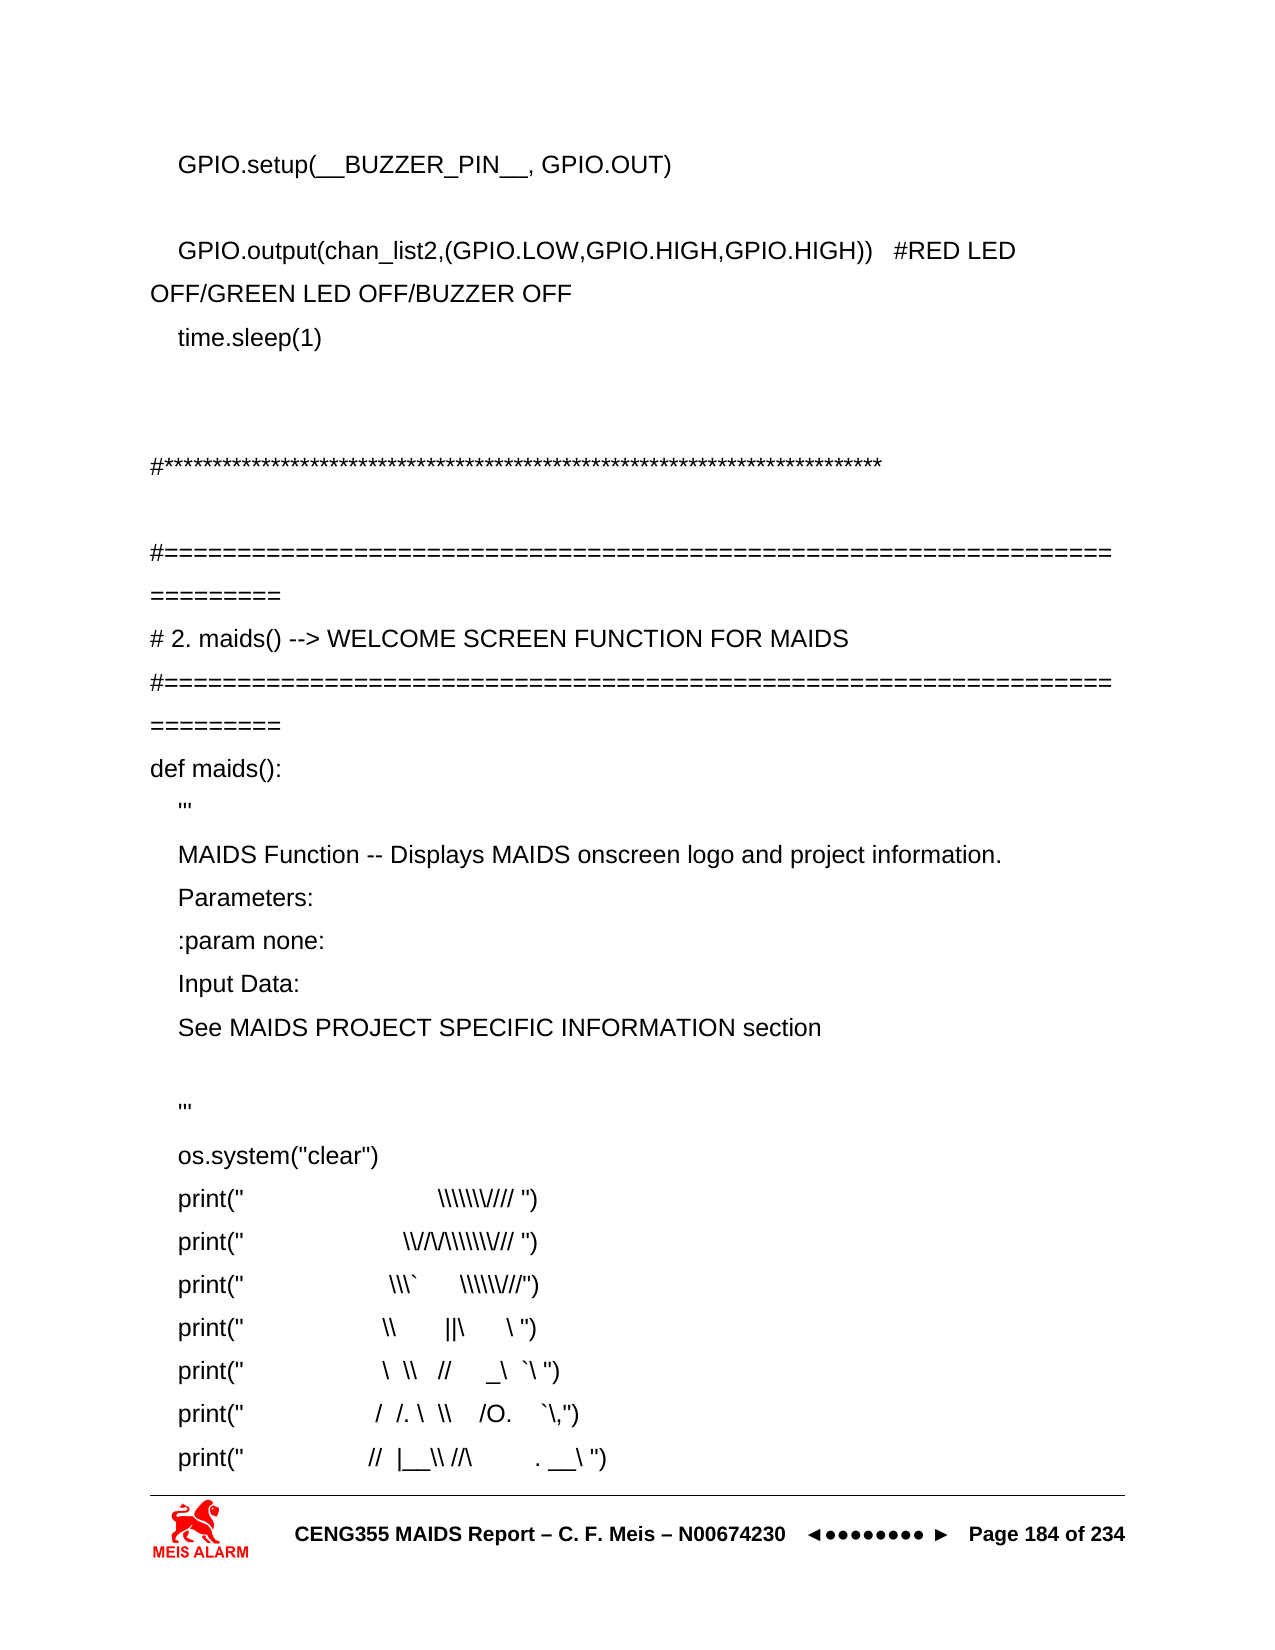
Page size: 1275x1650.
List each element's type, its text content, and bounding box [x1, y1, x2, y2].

text Parameters: [150, 883, 1125, 912]
text #========================================================================== [150, 538, 1125, 610]
text ''' [150, 1098, 1125, 1126]
text def maids(): [150, 754, 1125, 782]
text #========================================================================== [150, 667, 1125, 739]
text os.system("clear") [150, 1141, 1125, 1169]
text print(" / /. \ \\ /O. `\,") [150, 1399, 1125, 1428]
text #************************************************************************** [150, 452, 1125, 481]
text print(" \\\\\\\//// ") [150, 1184, 1125, 1213]
text GPIO.output(chan_list2,(GPIO.LOW,GPIO.HIGH,GPIO.HIGH)) #RED LED OFF/GREEN LED OFF/BUZZER OFF [150, 236, 1125, 308]
text GPIO.setup(__BUZZER_PIN__, GPIO.OUT) [150, 150, 1125, 179]
text :param none: [150, 926, 1125, 955]
text print(" \\\` \\\\\\///") [150, 1270, 1125, 1299]
text ''' [150, 797, 1125, 826]
text MAIDS Function -- Displays MAIDS onscreen logo and project information. [150, 840, 1125, 869]
text See MAIDS PROJECT SPECIFIC INFORMATION section [150, 1012, 1125, 1041]
text print(" \\ ||\ \ ") [150, 1313, 1125, 1342]
text print(" \\//\/\\\\\\\/// ") [150, 1227, 1125, 1256]
picture [150, 1498, 253, 1561]
text print(" \ \\ // _\ `\ ") [150, 1356, 1125, 1385]
text # 2. maids() --> WELCOME SCREEN FUNCTION FOR MAIDS [150, 624, 1125, 653]
text time.sleep(1) [150, 322, 1125, 351]
text Input Data: [150, 969, 1125, 998]
text print(" // |__\\ //\ . __\ ") [150, 1443, 1125, 1471]
